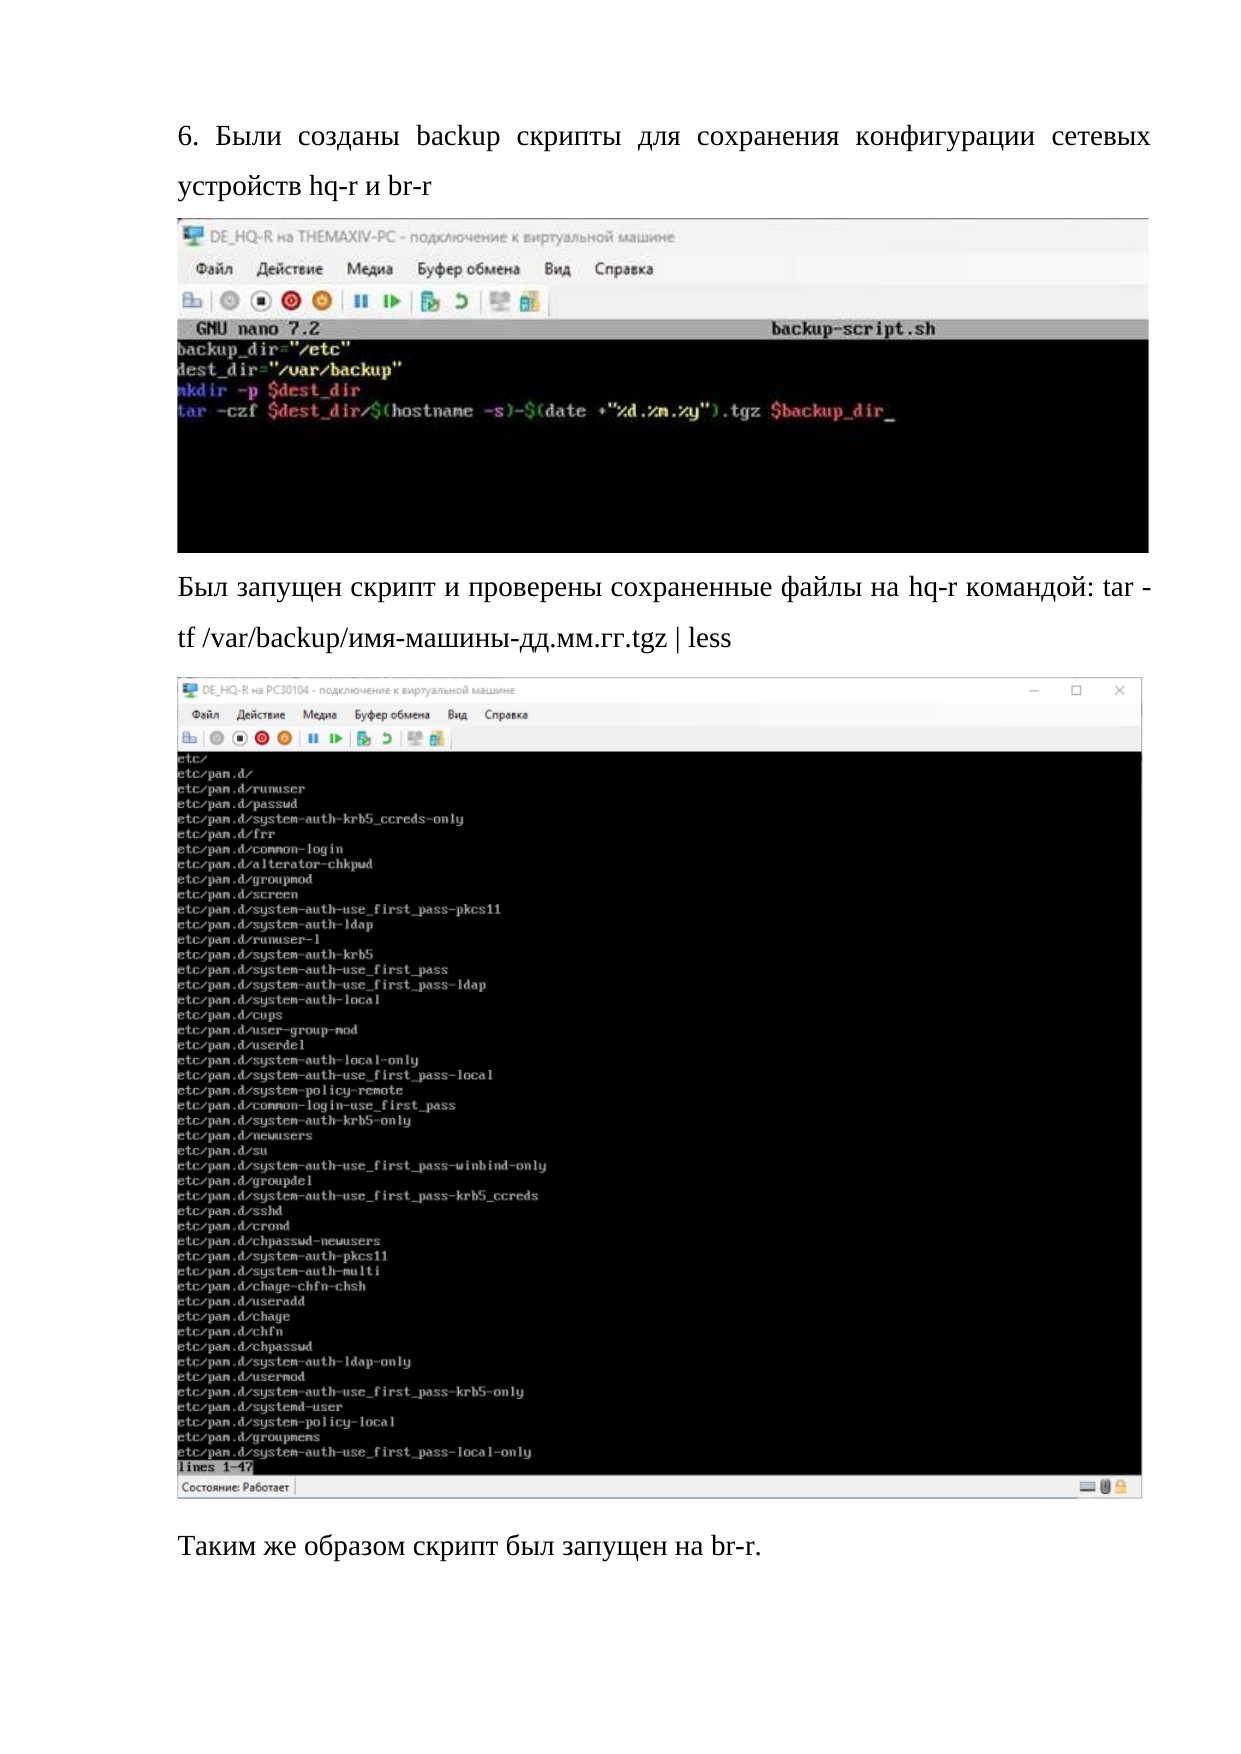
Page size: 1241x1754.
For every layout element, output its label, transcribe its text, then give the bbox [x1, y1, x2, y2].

text 6. Были созданы backup скрипты для сохранения конфигурации сетевых устройств hq-r и br-r [177, 118, 1152, 202]
text Таким же образом скрипт был запущен на br-r. [177, 1528, 1152, 1562]
picture [177, 670, 1152, 1512]
picture [177, 218, 1152, 553]
text Был запущен скрипт и проверены сохраненные файлы на hq-r командой: tar -tf /var/backup/имя-машины-дд.мм.гг.tgz | less [177, 569, 1152, 653]
